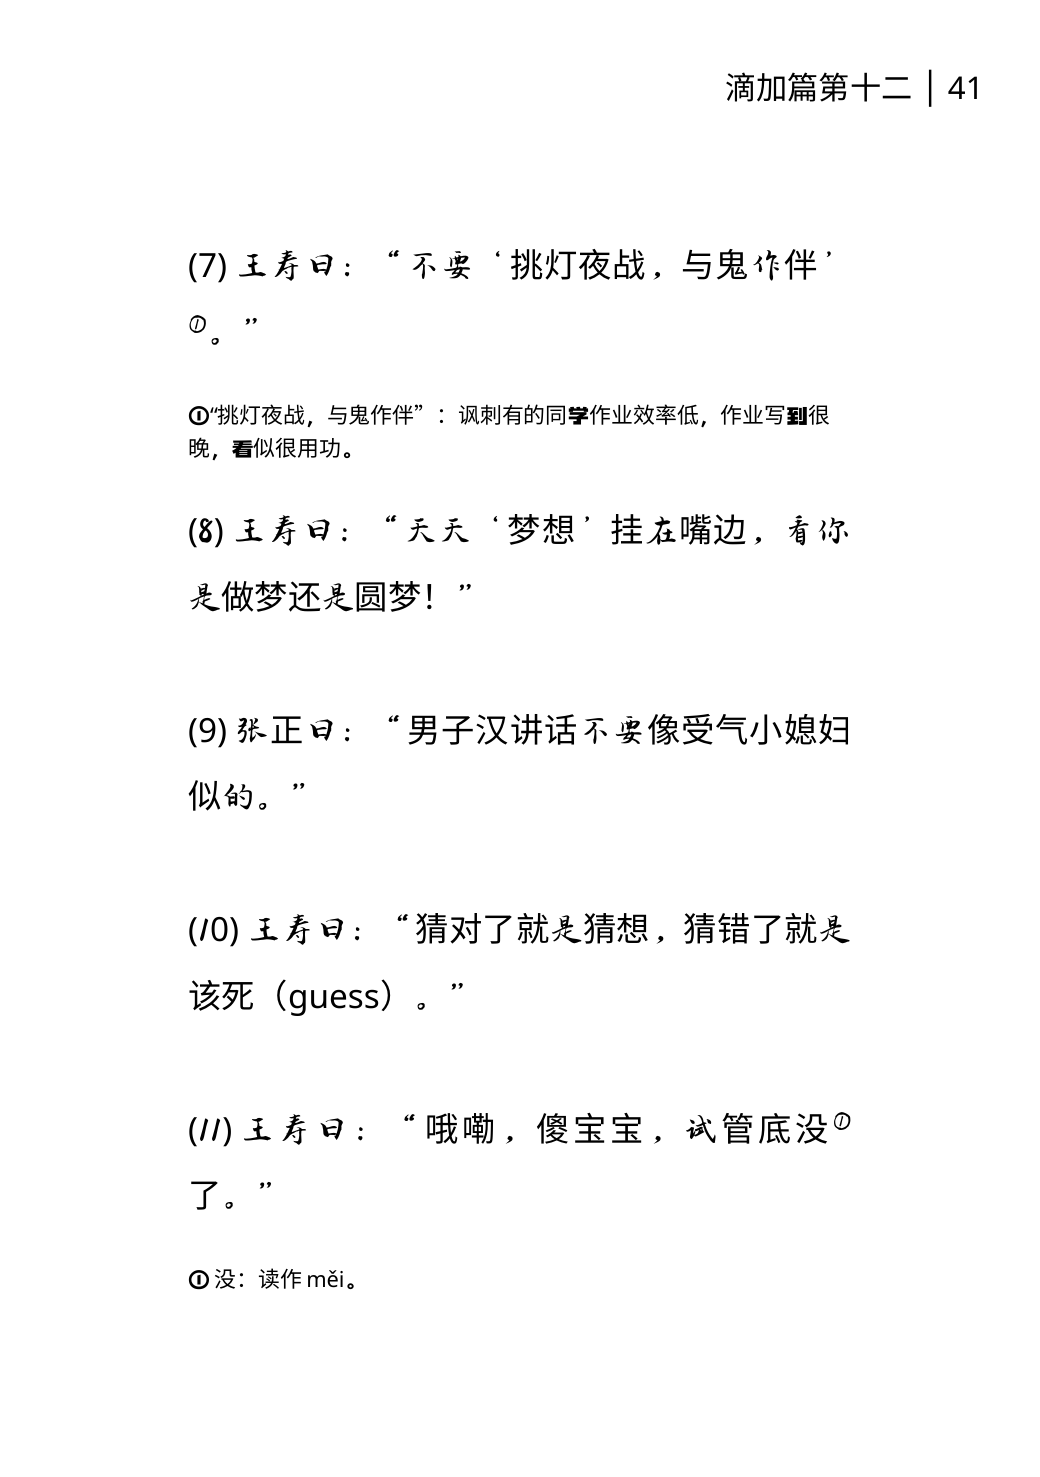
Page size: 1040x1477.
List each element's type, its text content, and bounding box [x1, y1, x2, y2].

text ①“挑灯夜战，与鬼作伴”：讽刺有的同学作业效率低，作业写到很晚，看似很用功。 [188, 399, 852, 466]
list 王寿曰：“天天‘梦想’挂在嘴边，看你是做梦还是圆梦！” [188, 499, 852, 632]
list 王寿曰：“不要‘挑灯夜战，与鬼作伴’①。” [188, 233, 852, 366]
list 张正曰：“男子汉讲话不要像受气小媳妇似的。” [188, 698, 852, 831]
text ①没：读作měi。 [188, 1263, 852, 1296]
list 王寿曰：“哦嘞，傻宝宝，试管底没①了。” [188, 1097, 852, 1230]
list 王寿曰：“猜对了就是猜想，猜错了就是该死（guess）。” [188, 897, 852, 1030]
